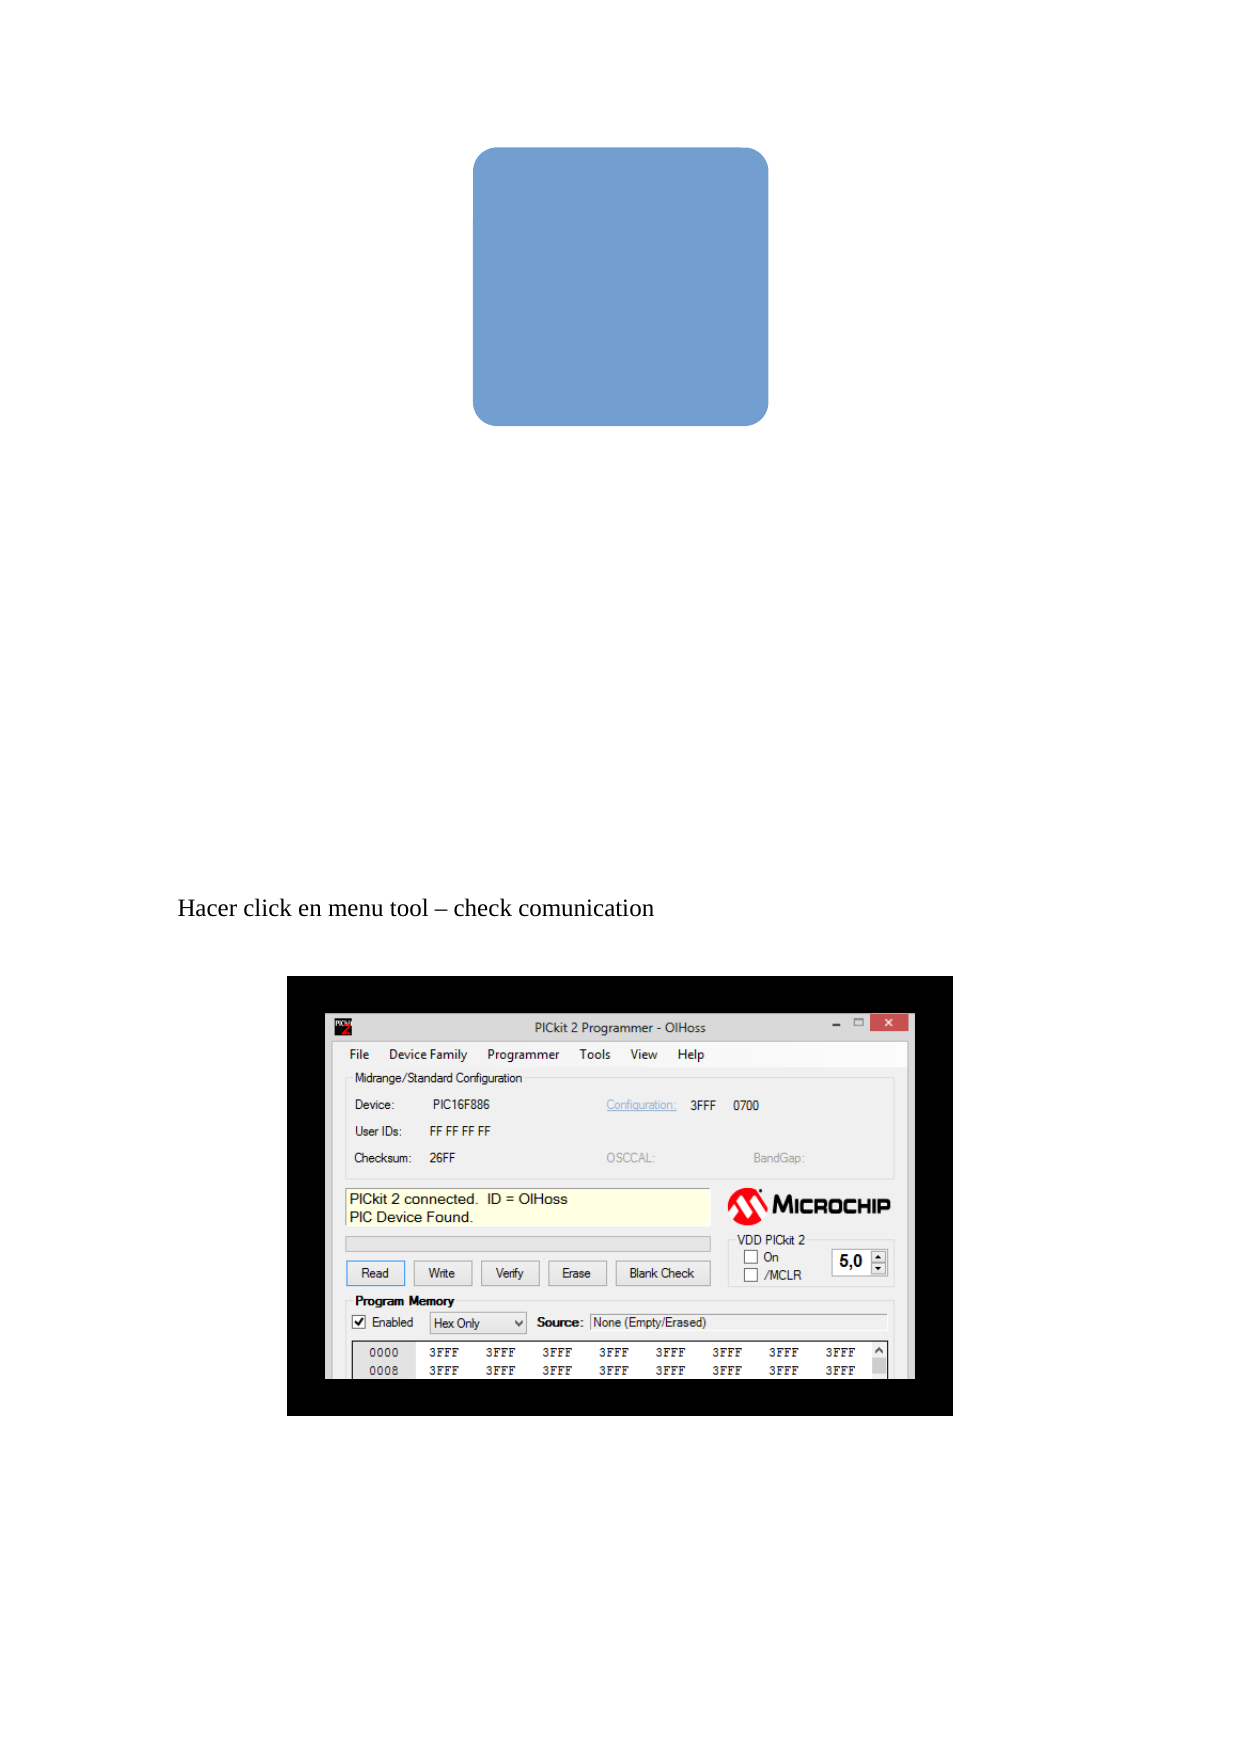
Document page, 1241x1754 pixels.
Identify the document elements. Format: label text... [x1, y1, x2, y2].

picture [325, 1013, 915, 1379]
text Hacer click en menu tool – check comunication [177, 893, 1063, 922]
